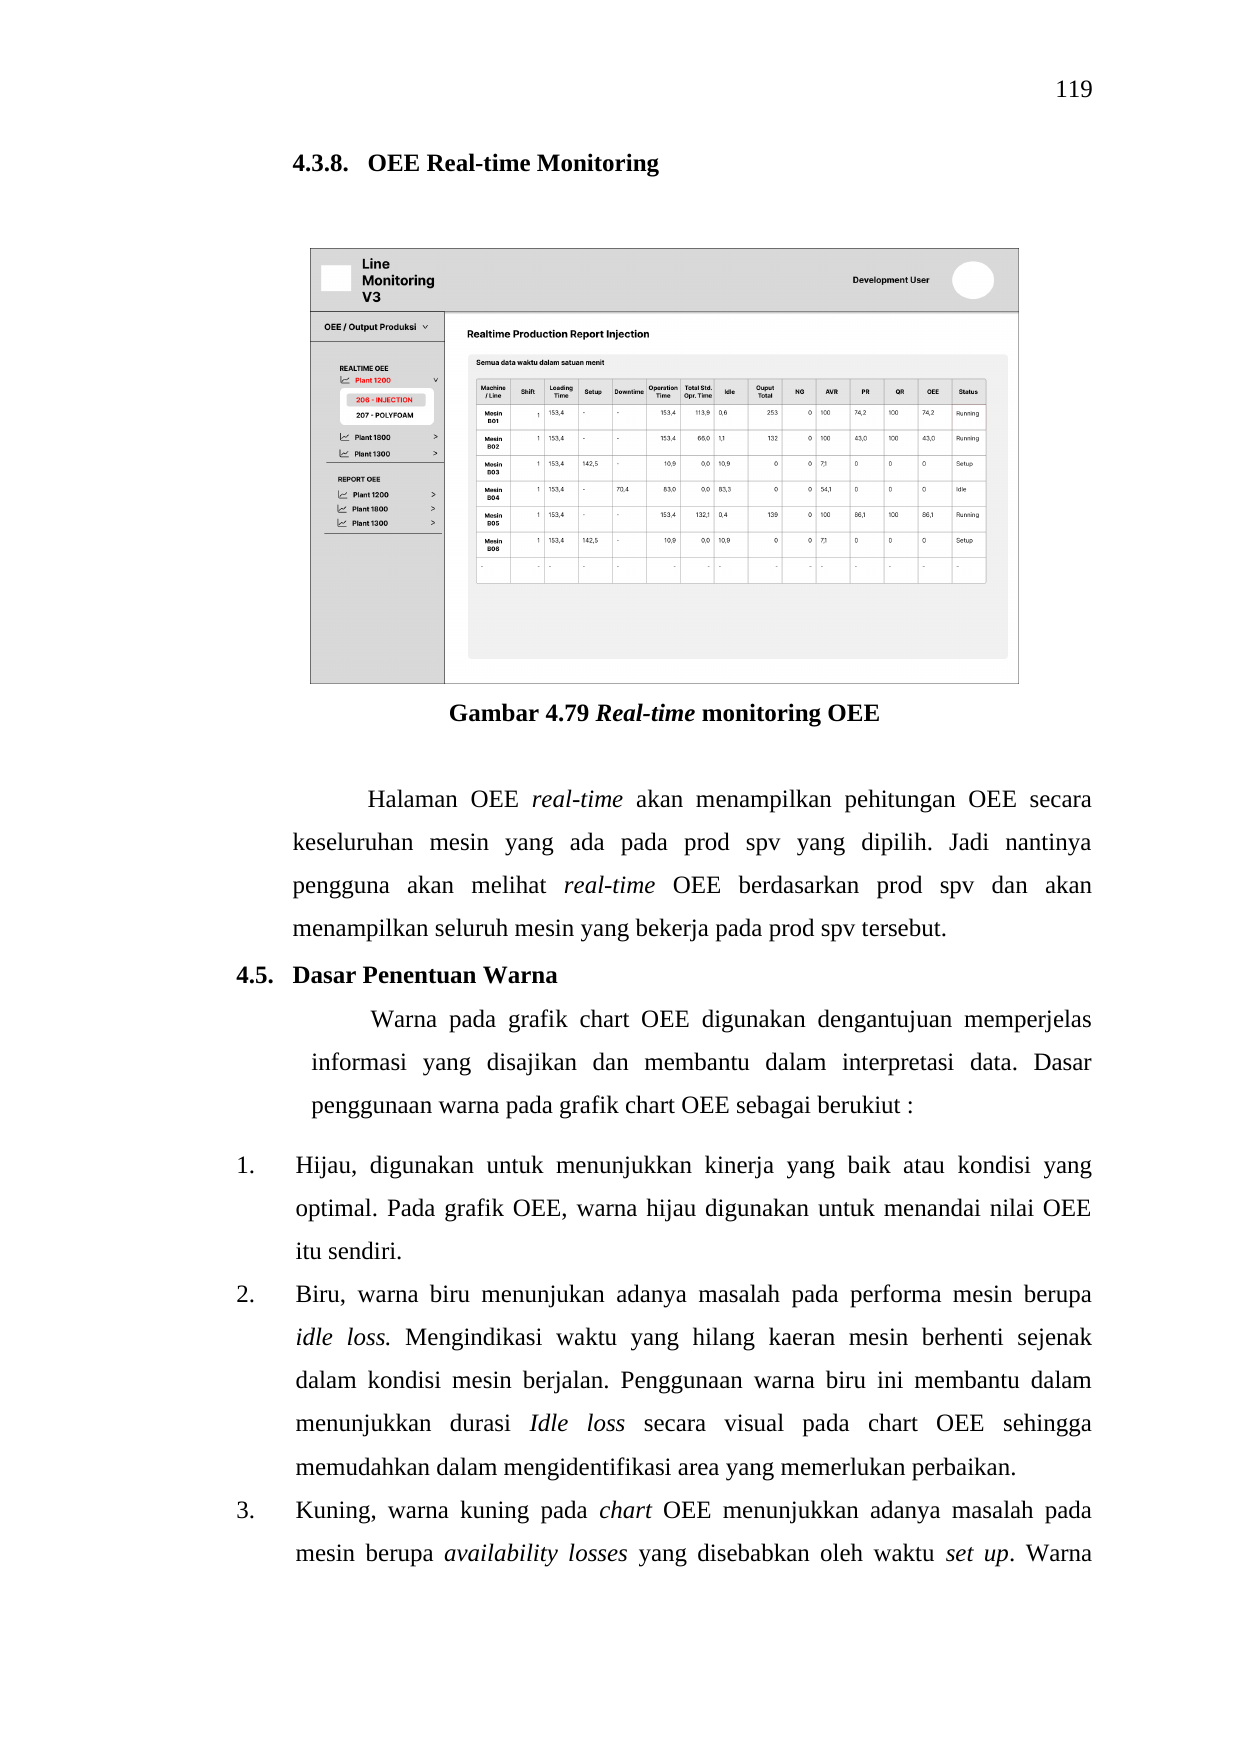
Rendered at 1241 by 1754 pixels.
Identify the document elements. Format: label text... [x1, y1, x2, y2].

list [236, 1495, 1092, 1567]
text Warna pada grafik chart OEE digunakan dengantujuan memperjelas informasi yang disajikan dan membantu dalam interpretasi data. Dasar penggunaan warna pada grafik chart OEE sebagai berukiut : [311, 1004, 1092, 1119]
list Hijau, digunakan untuk menunjukkan kinerja yang baik atau kondisi yang optimal. Pada grafik OEE, warna hijau digunakan untuk menandai nilai OEE itu sendiri. [236, 1150, 1092, 1265]
text Dasar Penentuan Warna [236, 961, 1092, 989]
list Biru, warna biru menunjukan adanya masalah pada performa mesin berupa idle loss. Mengindikasi waktu yang hilang kaeran mesin berhenti sejenak dalam kondisi mesin berjalan. Penggunaan warna biru ini membantu dalam menunjukkan durasi Idle loss secara visual pada chart OEE sehingga memudahkan dalam mengidentifikasi area yang memerlukan perbaikan. [236, 1279, 1092, 1480]
text OEE Real-time Monitoring [292, 148, 1092, 176]
text Halaman OEE real-time akan menampilkan pehitungan OEE secara keseluruhan mesin yang ada pada prod spv yang dipilih. Jadi nantinya pengguna akan melihat real-time OEE berdasarkan prod spv dan akan menampilkan seluruh mesin yang bekerja pada prod spv tersebut. [292, 784, 1092, 942]
picture [310, 248, 1019, 684]
